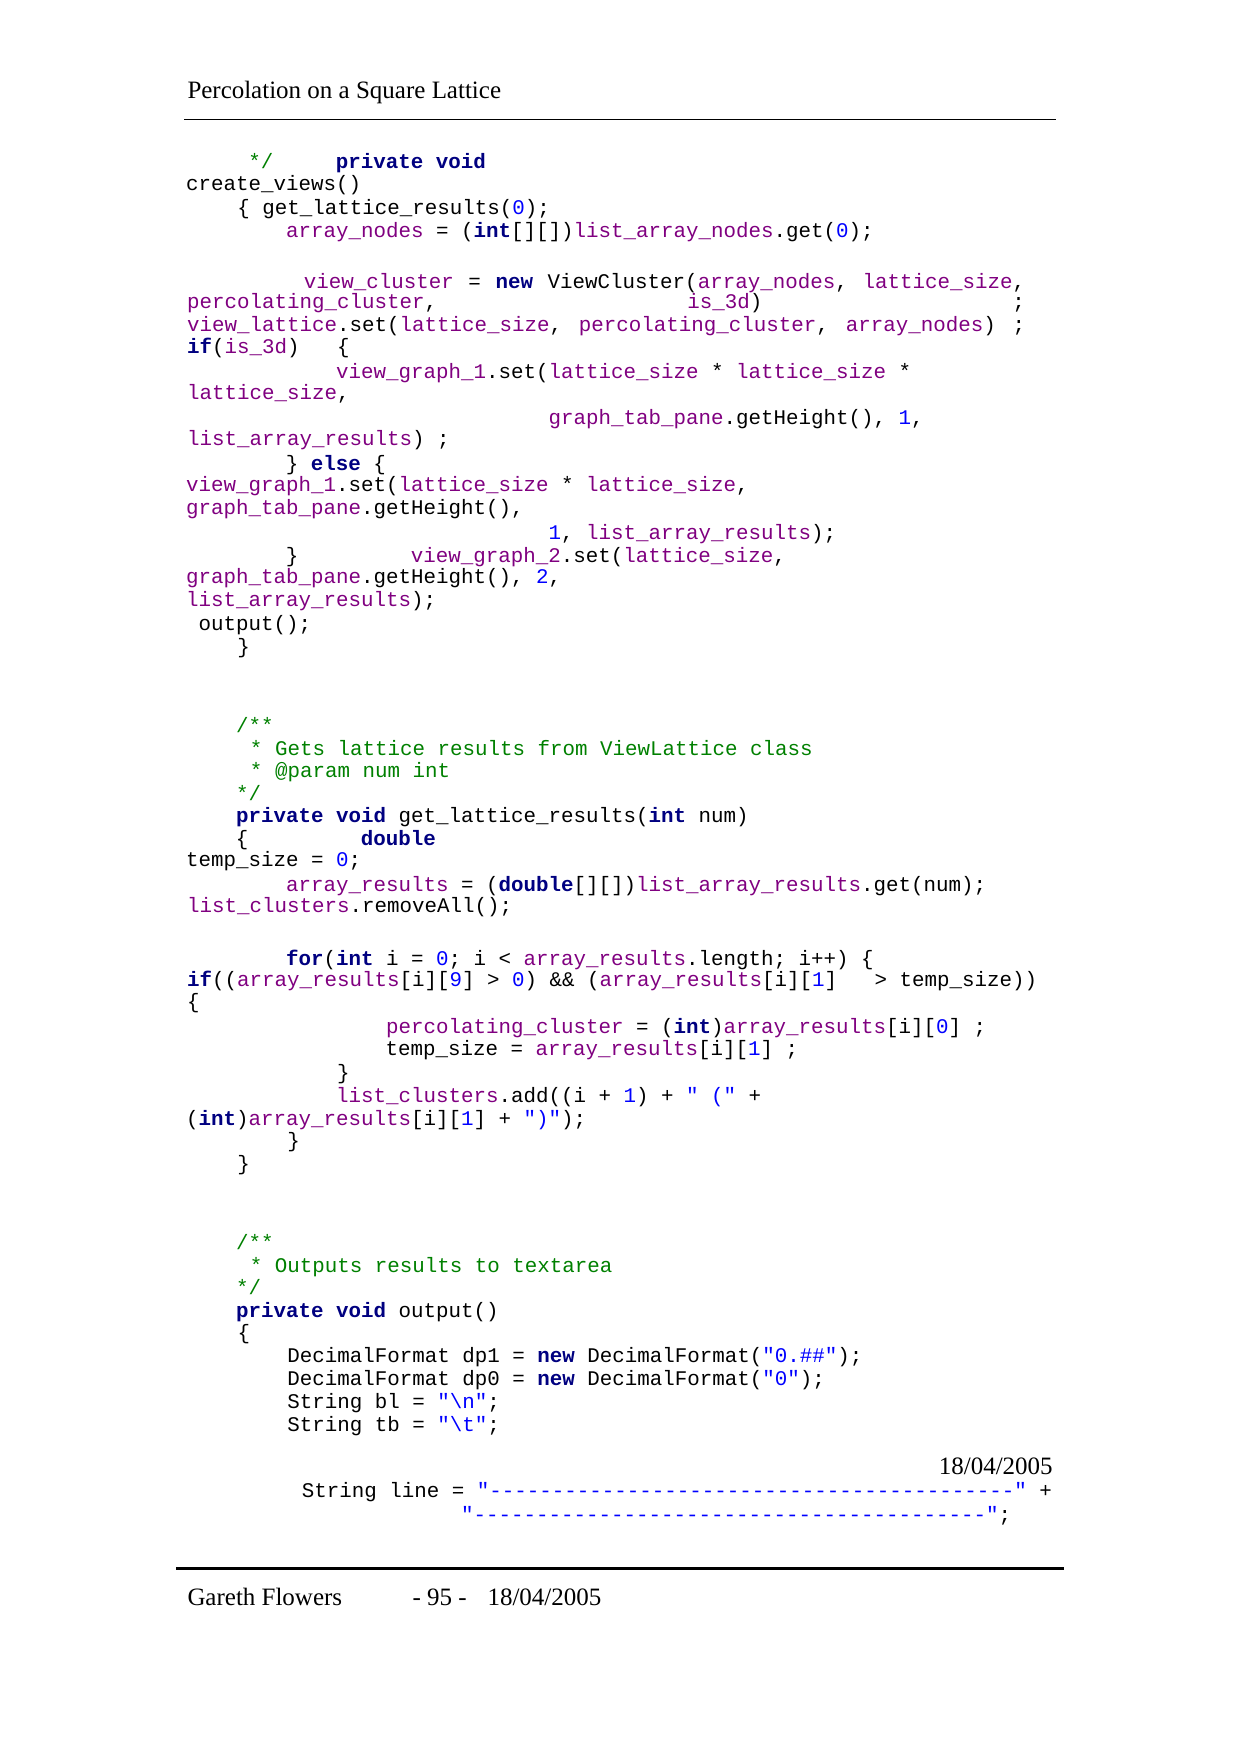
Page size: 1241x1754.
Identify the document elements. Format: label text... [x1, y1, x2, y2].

text output(); [186, 613, 400, 635]
text DecimalFormat dp0 = new DecimalFormat("0"); [287, 1367, 1052, 1390]
text 18/04/2005 [187, 1451, 1052, 1479]
text } else { view_graph_1.set(lattice_size * lattice_size, graph_tab_pane.getHeight(), [186, 452, 900, 521]
text } view_graph_2.set(lattice_size, graph_tab_pane.getHeight(), 2, list_array_results); [186, 544, 1053, 613]
text "-----------------------------------------"; [186, 1503, 1053, 1526]
text for(int i = 0; i < array_results.length; i++) { if((array_results[i][9] > 0) && (array_results[i][1] > temp_size)) { [187, 947, 1053, 1015]
text (int)array_results[i][1] + ")"); [186, 1107, 1052, 1129]
text view_cluster = new ViewCluster(array_nodes, lattice_size, percolating_cluster, is_3d) ; view_lattice.set(lattice_size, percolating_cluster, array_nodes) ; if(is_3d) { [186, 270, 1025, 360]
text /** [186, 714, 1055, 737]
list @param num int [249, 759, 1055, 782]
text { [237, 1322, 1052, 1344]
text graph_tab_pane.getHeight(), 1, list_array_results) ; [186, 406, 1053, 452]
text * Outputs results to textarea [249, 1254, 1055, 1277]
text 1, list_array_results); [186, 521, 1053, 544]
text } [237, 636, 1052, 658]
text { double temp_size = 0; [186, 828, 550, 873]
text array_nodes = (int[][])list_array_nodes.get(0); [186, 219, 1053, 242]
text array_results = (double[][])list_array_results.get(num); list_clusters.removeAll(); [186, 873, 1053, 919]
text } [237, 1152, 1052, 1175]
text private void get_lattice_results(int num) [187, 805, 1053, 827]
text String tb = "\t"; [287, 1413, 1052, 1436]
list Gets lattice results from ViewLattice class [249, 737, 1055, 759]
text percolating_cluster = (int)array_results[i][0] ; temp_size = array_results[i][1] ; [186, 1015, 1053, 1061]
text String line = "------------------------------------------" + [187, 1479, 1052, 1503]
text view_graph_1.set(lattice_size * lattice_size * lattice_size, [186, 360, 1053, 406]
text /** [186, 1231, 1055, 1254]
text String bl = "\n"; [287, 1390, 1052, 1413]
text */ private void create_views() [186, 151, 575, 196]
text } [287, 1130, 1052, 1152]
text private void output() [186, 1299, 1055, 1322]
text DecimalFormat dp1 = new DecimalFormat("0.##"); [287, 1344, 1052, 1367]
text list_clusters.add((i + 1) + " (" + [186, 1084, 1052, 1107]
text */ [186, 782, 1055, 805]
text } [337, 1061, 1052, 1084]
text */ [186, 1277, 1055, 1299]
text { get_lattice_results(0); [237, 196, 575, 219]
